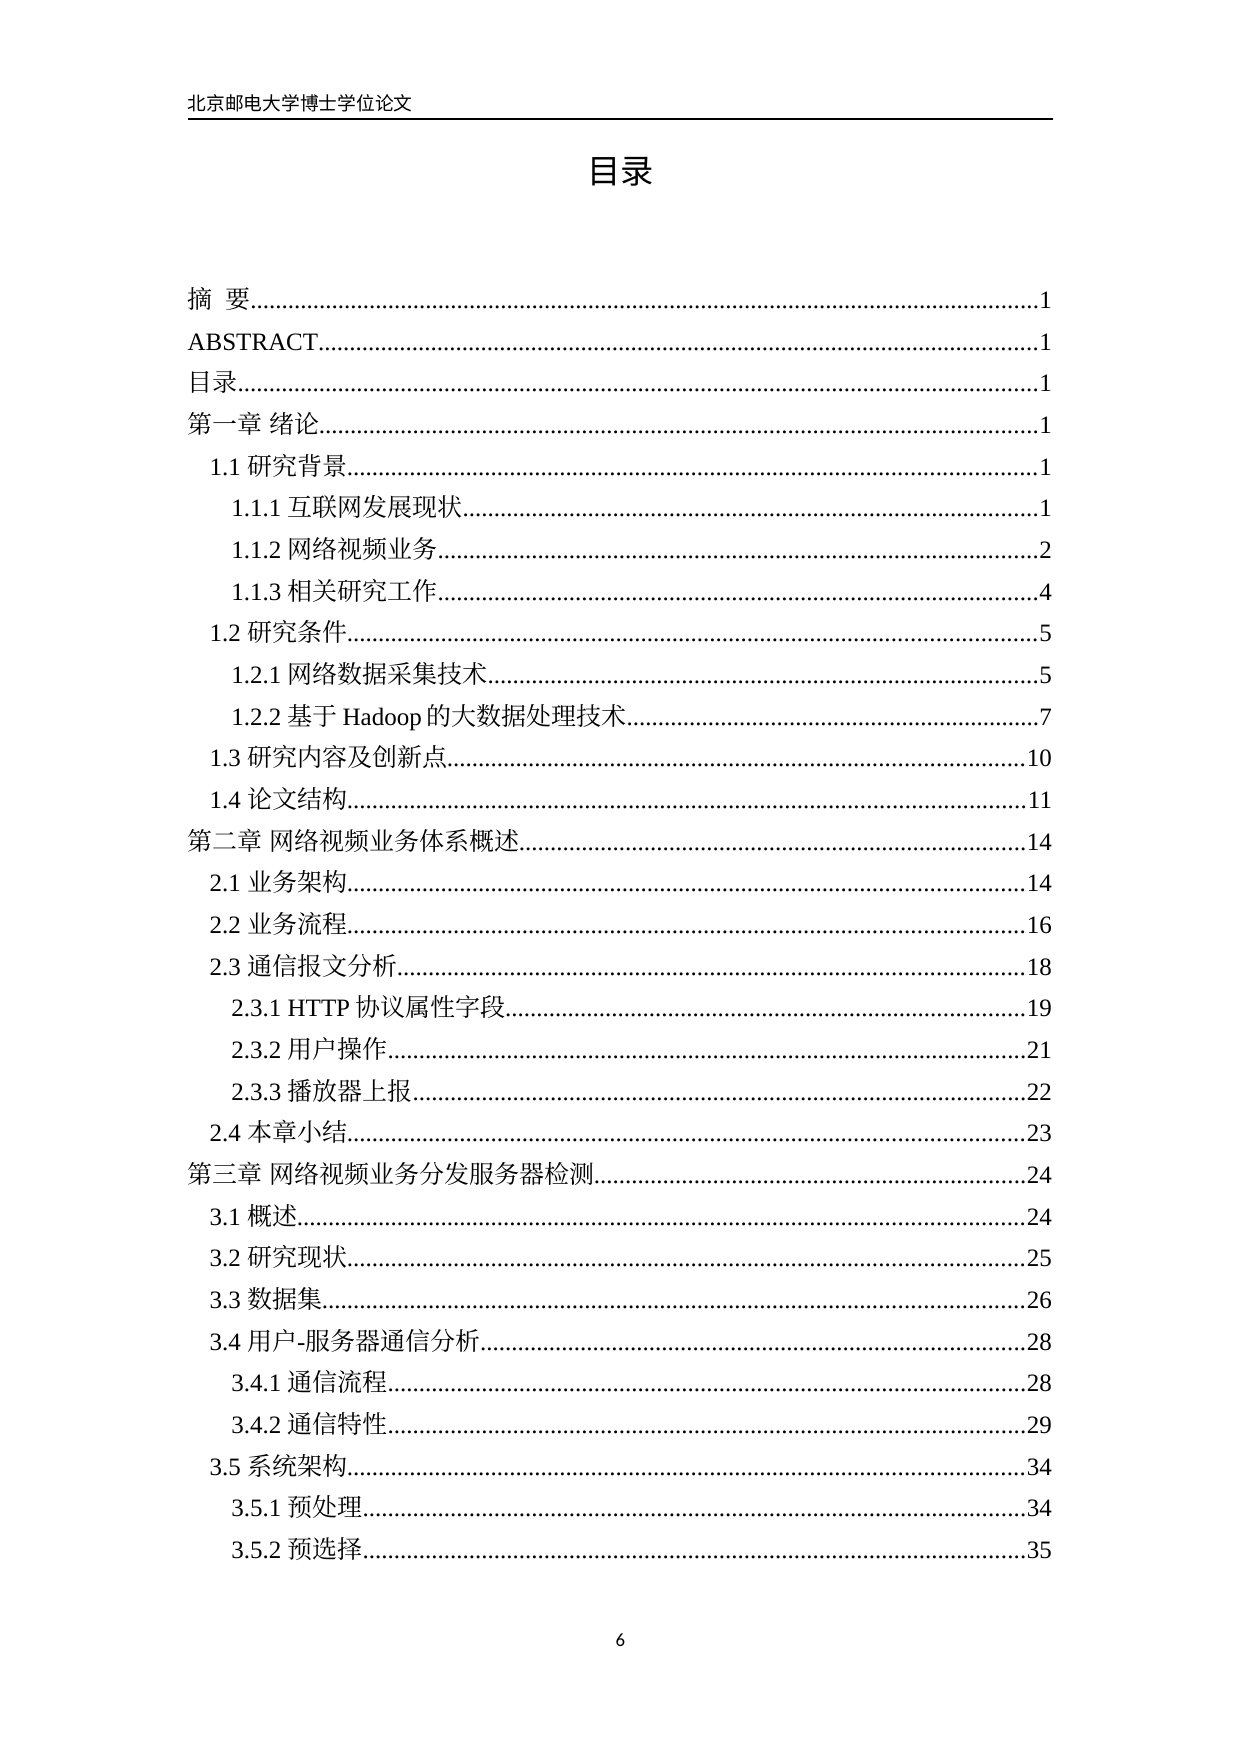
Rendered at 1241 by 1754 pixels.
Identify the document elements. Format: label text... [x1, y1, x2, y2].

text 1.1 研究背景 1 [209, 442, 1053, 483]
text 2.3.3 播放器上报 22 [231, 1067, 1053, 1108]
text 目录 [187, 150, 1053, 192]
text 2.1 业务架构 14 [209, 858, 1053, 900]
text 1.4 论文结构 11 [209, 775, 1053, 817]
text 2.3 通信报文分析 18 [209, 942, 1053, 983]
text 2.4 本章小结 23 [209, 1108, 1053, 1150]
text 3.3 数据集 26 [209, 1275, 1053, 1317]
text ABSTRACT 1 [187, 317, 1053, 358]
text 2.2 业务流程 16 [209, 900, 1053, 942]
text 3.4.1 通信流程 28 [231, 1358, 1053, 1400]
text 1.1.2 网络视频业务 2 [231, 525, 1053, 567]
text 3.5.2 预选择 35 [231, 1525, 1053, 1567]
text 摘 要 1 [187, 275, 1053, 317]
text 3.1 概述 24 [209, 1192, 1053, 1233]
text 1.2.1 网络数据采集技术 5 [231, 650, 1053, 692]
text 2.3.2 用户操作 21 [231, 1025, 1053, 1067]
text 3.4 用户-服务器通信分析 28 [209, 1317, 1053, 1358]
text 第三章 网络视频业务分发服务器检测 24 [187, 1150, 1053, 1192]
text 3.5 系统架构 34 [209, 1442, 1053, 1483]
text 1.2 研究条件 5 [209, 608, 1053, 650]
text 1.3 研究内容及创新点 10 [209, 733, 1053, 775]
text 3.5.1 预处理 34 [231, 1483, 1053, 1525]
text 3.2 研究现状 25 [209, 1233, 1053, 1275]
text 第二章 网络视频业务体系概述 14 [187, 817, 1053, 858]
text 目录 1 [187, 358, 1053, 400]
text 1.1.3 相关研究工作 4 [231, 567, 1053, 608]
text 2.3.1 HTTP协议属性字段 19 [231, 983, 1053, 1025]
text 第一章 绪论 1 [187, 400, 1053, 442]
text 1.1.1 互联网发展现状 1 [231, 483, 1053, 525]
text 3.4.2 通信特性 29 [231, 1400, 1053, 1442]
text 1.2.2 基于Hadoop的大数据处理技术 7 [231, 692, 1053, 733]
